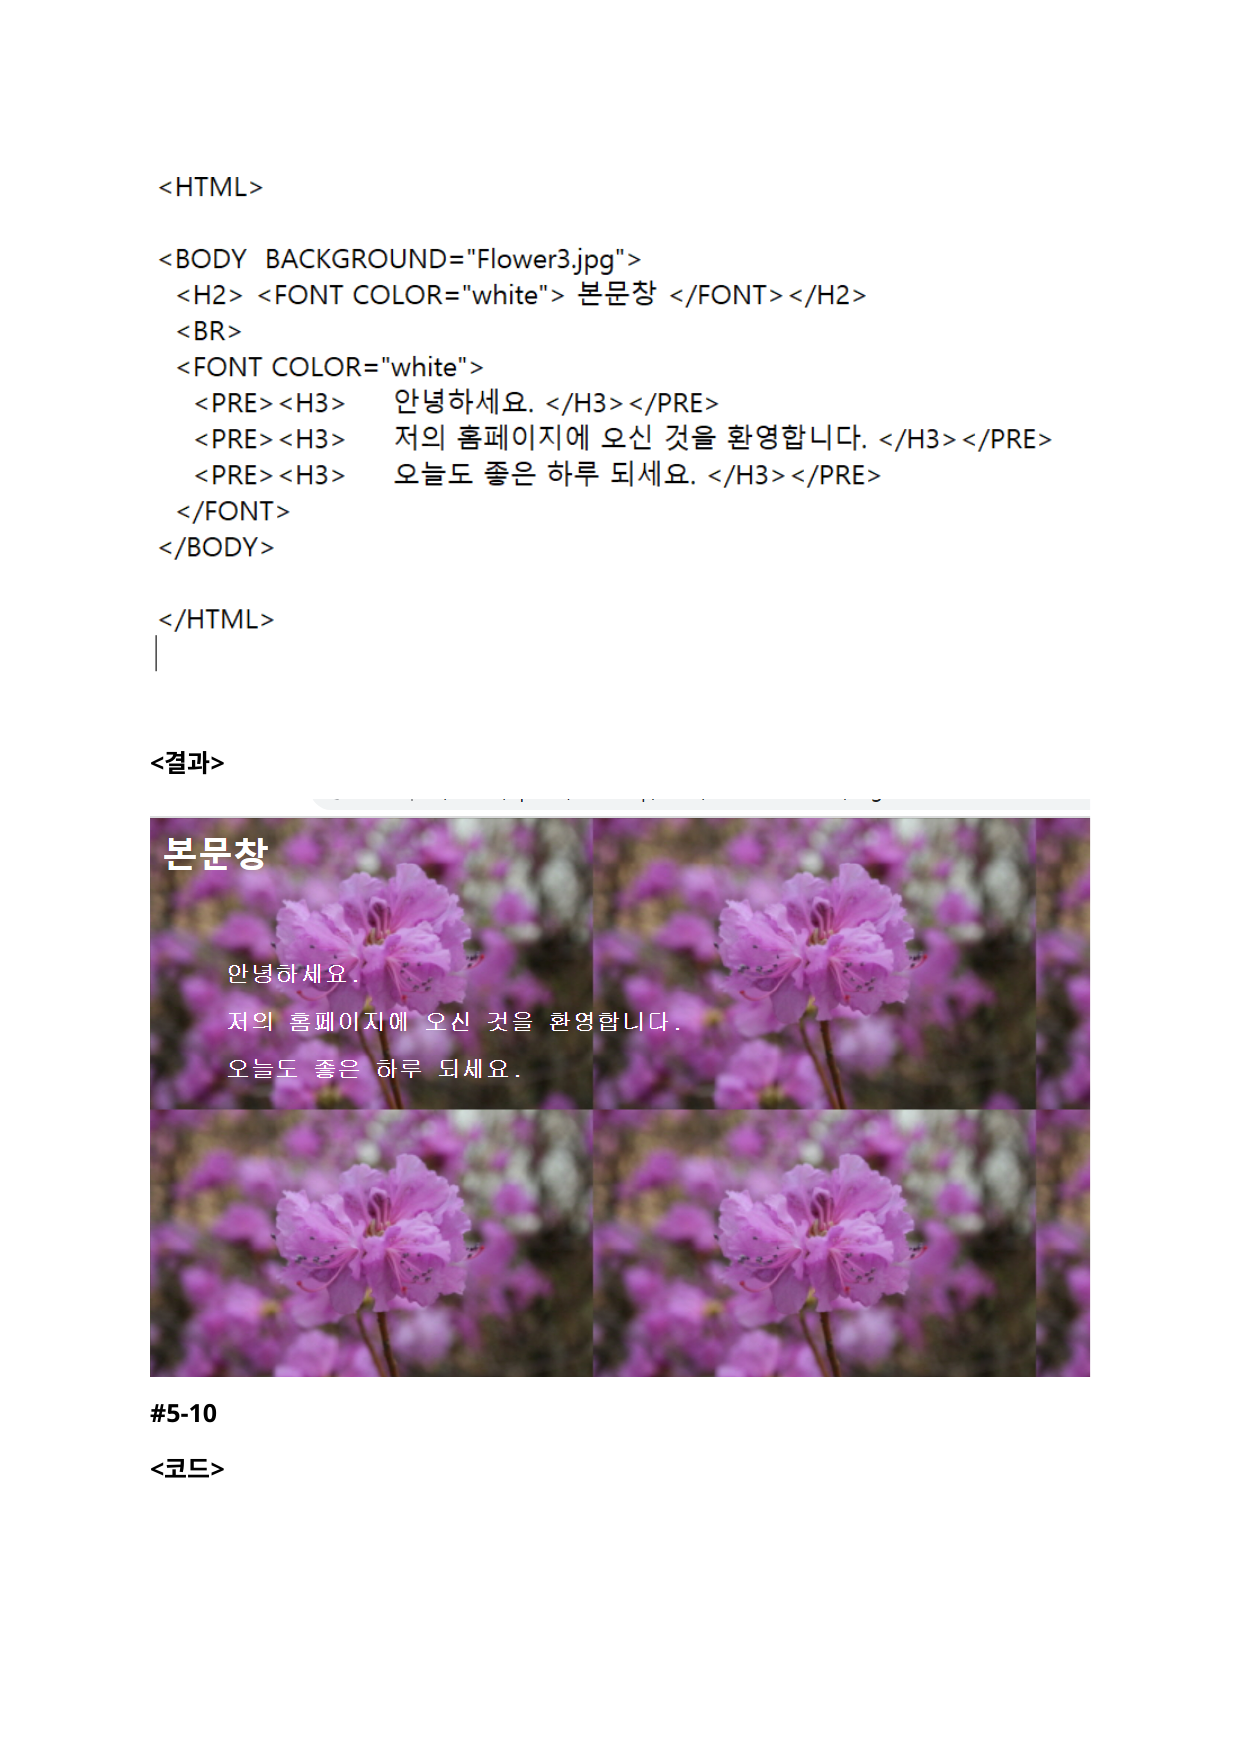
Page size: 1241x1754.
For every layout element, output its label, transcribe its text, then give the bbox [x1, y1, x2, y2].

picture [150, 177, 1091, 678]
text #5-10 [150, 1396, 1090, 1430]
text <코드> [150, 1449, 1090, 1485]
picture [150, 799, 1091, 1377]
text <결과> [150, 744, 1090, 780]
